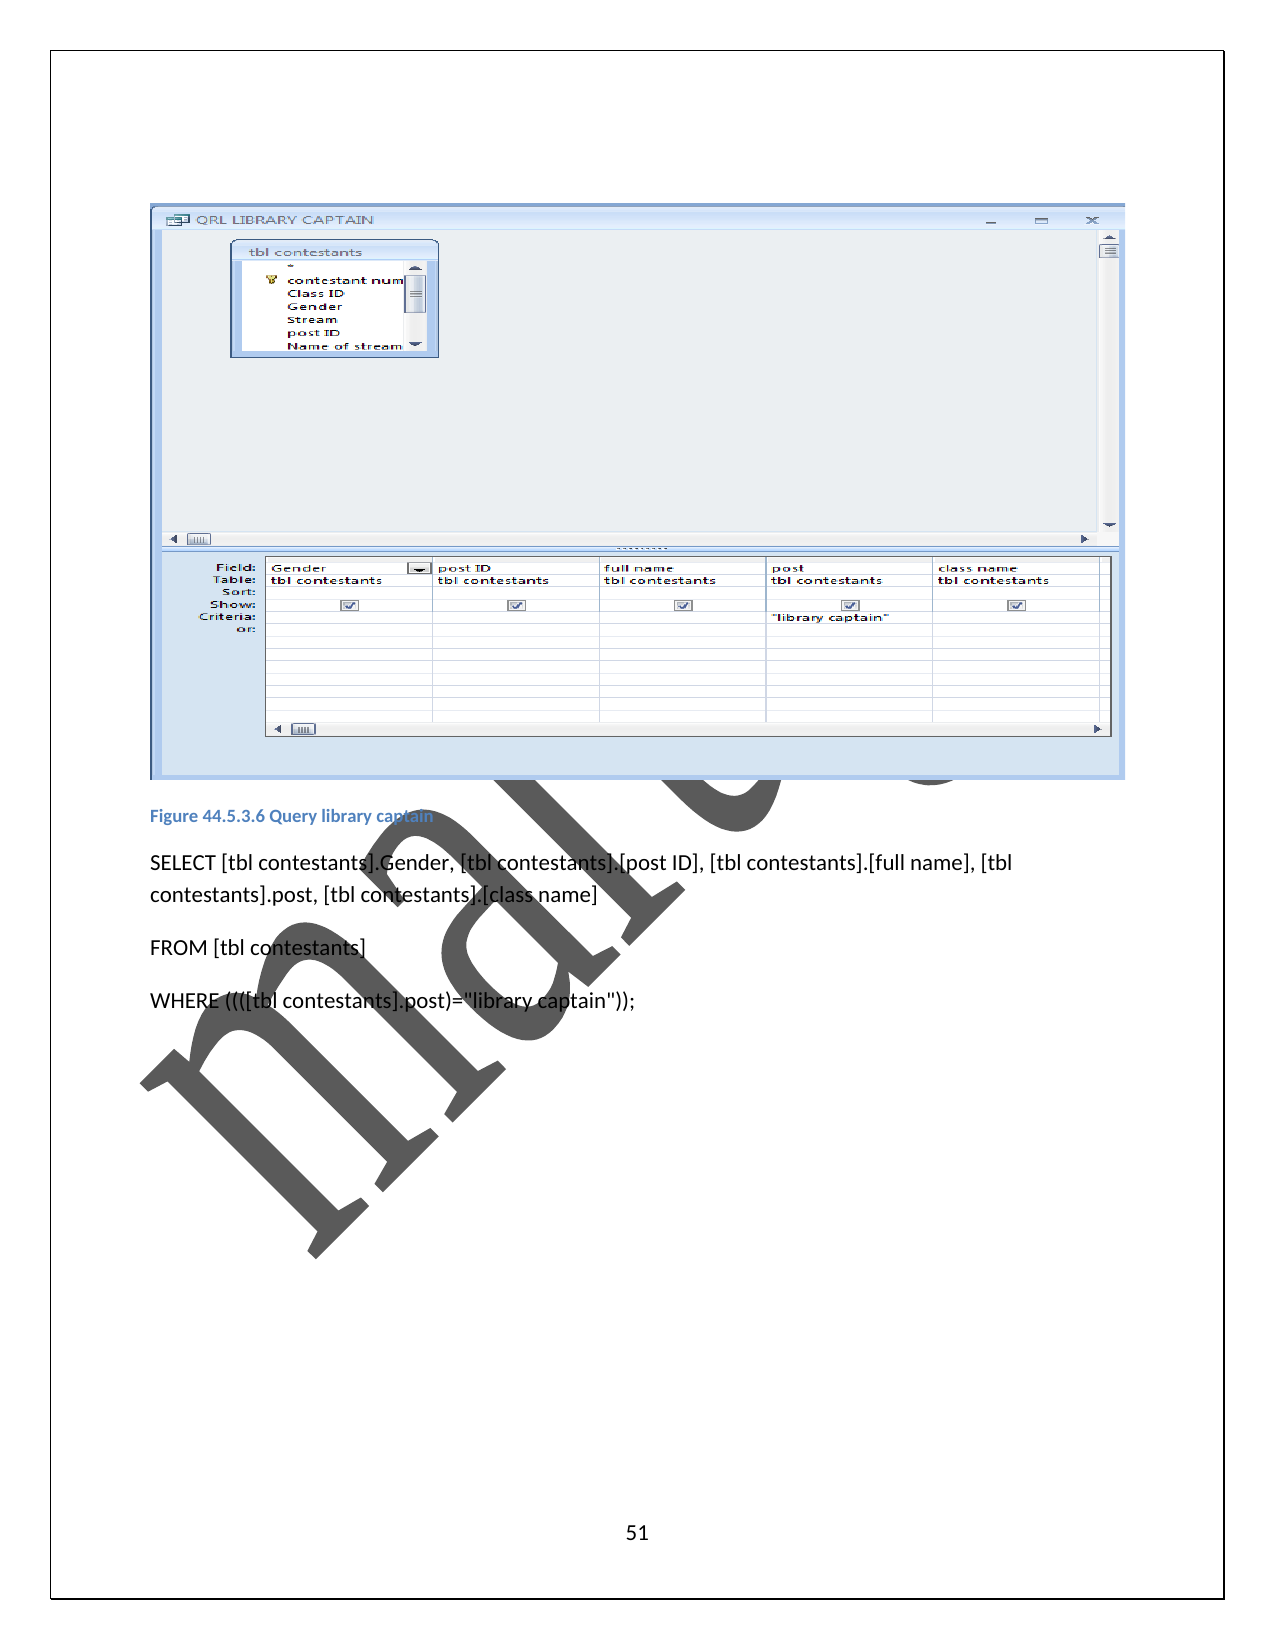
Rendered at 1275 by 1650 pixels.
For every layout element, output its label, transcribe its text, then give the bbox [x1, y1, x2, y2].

text FROM [tbl contestants] [150, 933, 1124, 961]
text SELECT [tbl contestants].Gender, [tbl contestants].[post ID], [tbl contestants].[full name], [tbl contestants].post, [tbl contestants].[class name] [150, 848, 1124, 908]
text WHERE ((([tbl contestants].post)="library captain")); [150, 986, 1124, 1014]
picture [150, 203, 1125, 780]
text Figure 45.5.3.6 Query library captain [150, 804, 1124, 827]
